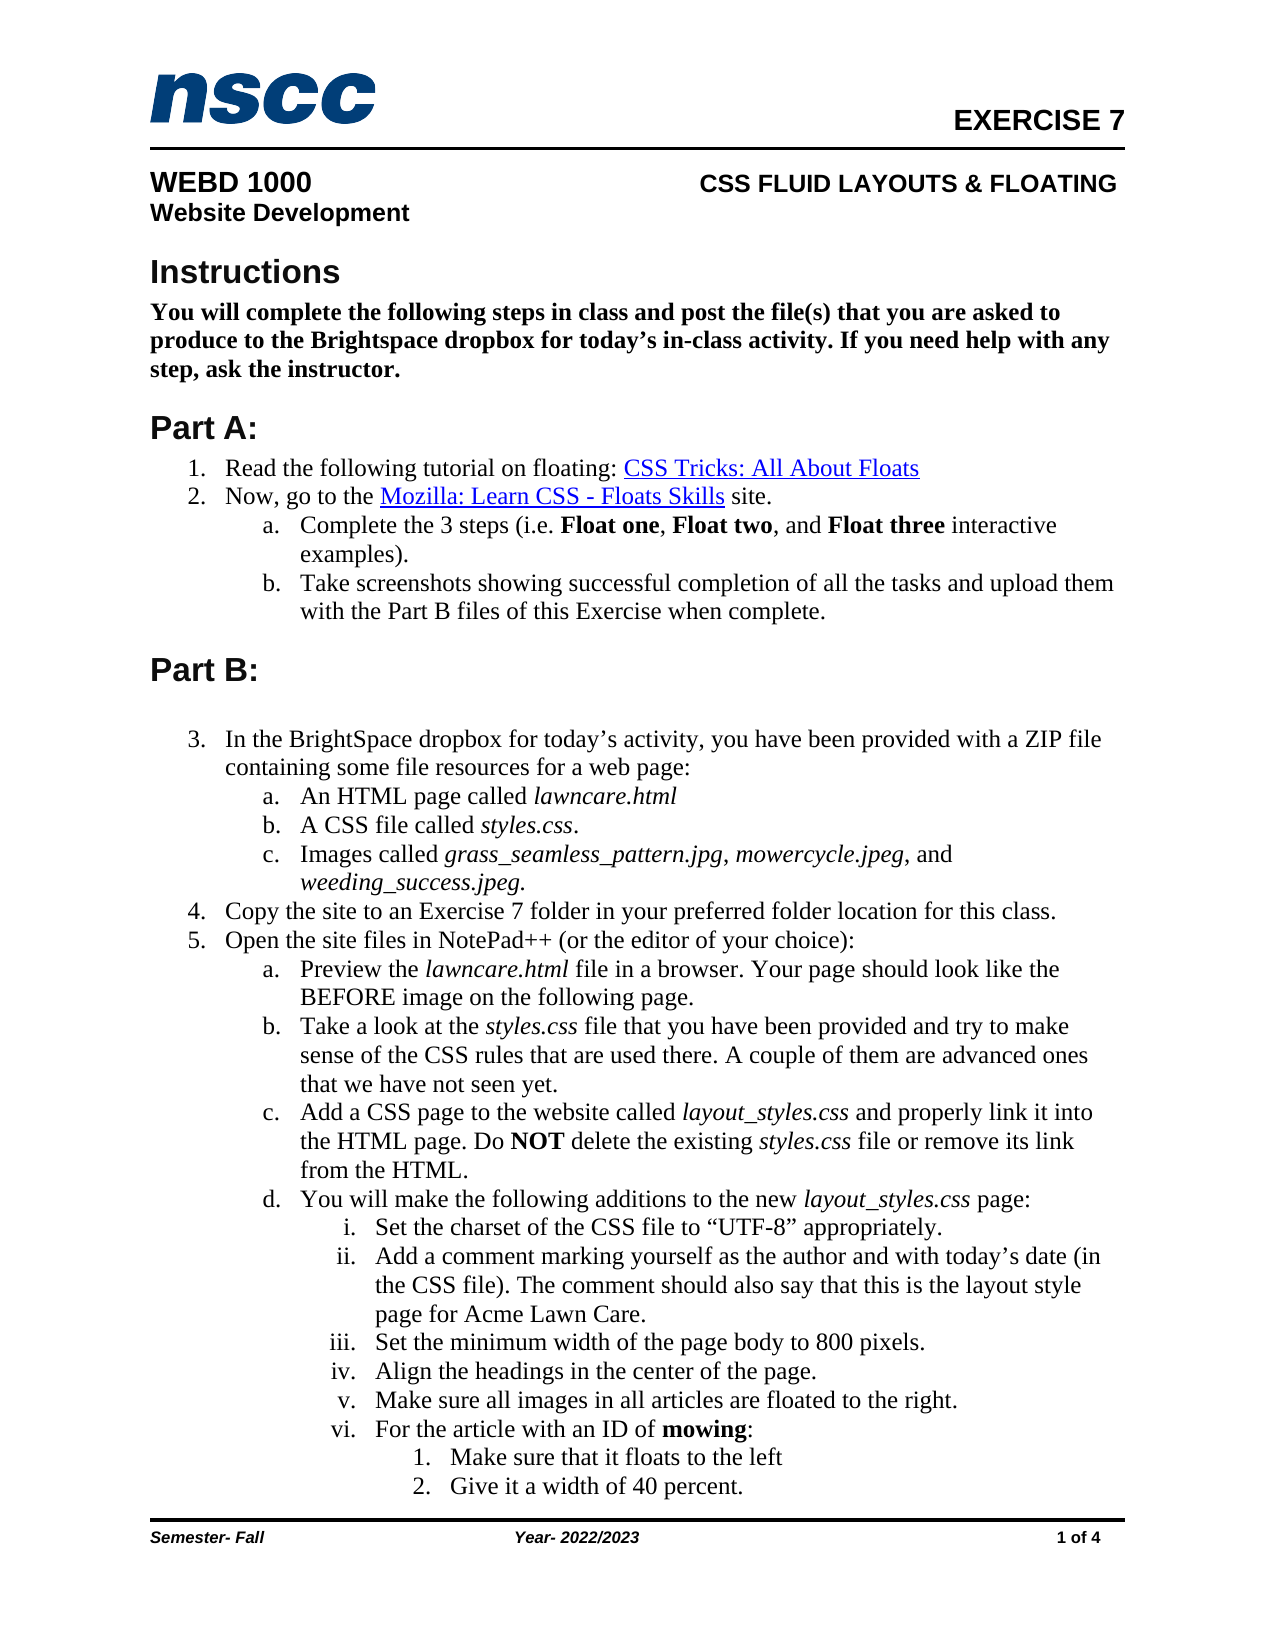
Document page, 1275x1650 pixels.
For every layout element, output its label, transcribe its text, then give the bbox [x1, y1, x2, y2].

list Make sure that it floats to the left [412, 1442, 1125, 1471]
list Give it a width of 40 percent. [412, 1471, 1125, 1500]
list Now, go to the Mozilla: Learn CSS - Floats Skills site. [187, 481, 1125, 510]
subtitle Part A: [150, 408, 1125, 446]
list Images called grass_seamless_pattern.jpg, mowercycle.jpeg, and weeding_success.jpeg. [262, 839, 1125, 896]
list Set the minimum width of the page body to 800 pixels. [356, 1327, 1125, 1356]
list You will make the following additions to the new layout_styles.css page: [262, 1184, 1125, 1212]
list Complete the 3 steps (i.e. Float one, Float two, and Float three interactive examples). [262, 510, 1125, 568]
text You will complete the following steps in class and post the file(s) that you are asked to produce to the Brightspace dropbox for today’s in-class activity. If you need help with any step, ask the instructor. [150, 297, 1125, 383]
subtitle Part B: [150, 650, 1125, 689]
list Read the following tutorial on floating: CSS Tricks: All About Floats [187, 453, 1125, 481]
list Add a comment marking yourself as the author and with today’s date (in the CSS file). The comment should also say that this is the layout style page for Acme Lawn Care. [356, 1241, 1125, 1327]
list Set the charset of the CSS file to “UTF-8” appropriately. [356, 1212, 1125, 1241]
list Align the headings in the center of the page. [356, 1356, 1125, 1385]
list Add a CSS page to the website called layout_styles.css and properly link it into the HTML page. Do NOT delete the existing styles.css file or remove its link from the HTML. [262, 1097, 1125, 1184]
text Website Development [150, 198, 1125, 227]
list A CSS file called styles.css. [262, 810, 1125, 839]
list Open the site files in NotePad++ (or the editor of your choice): [187, 925, 1125, 954]
list Make sure all images in all articles are floated to the right. [356, 1385, 1125, 1414]
list Preview the lawncare.html file in a browser. Your page should look like the BEFORE image on the following page. [262, 954, 1125, 1011]
list Copy the site to an Exercise 7 folder in your preferred folder location for this class. [187, 896, 1125, 925]
title WEBD 1000 CSS FLUID Layouts & FLOATING [150, 165, 1125, 198]
list In the BrightSpace dropbox for today’s activity, you have been provided with a ZIP file containing some file resources for a web page: [187, 724, 1125, 781]
subtitle Instructions [150, 252, 1125, 291]
list Take a look at the styles.css file that you have been provided and try to make sense of the CSS rules that are used there. A couple of them are advanced ones that we have not seen yet. [262, 1011, 1125, 1097]
list An HTML page called lawncare.html [262, 781, 1125, 810]
picture [150, 73, 375, 124]
list Take screenshots showing successful completion of all the tasks and upload them with the Part B files of this Exercise when complete. [262, 568, 1125, 625]
list For the article with an ID of mowing: [356, 1414, 1125, 1442]
